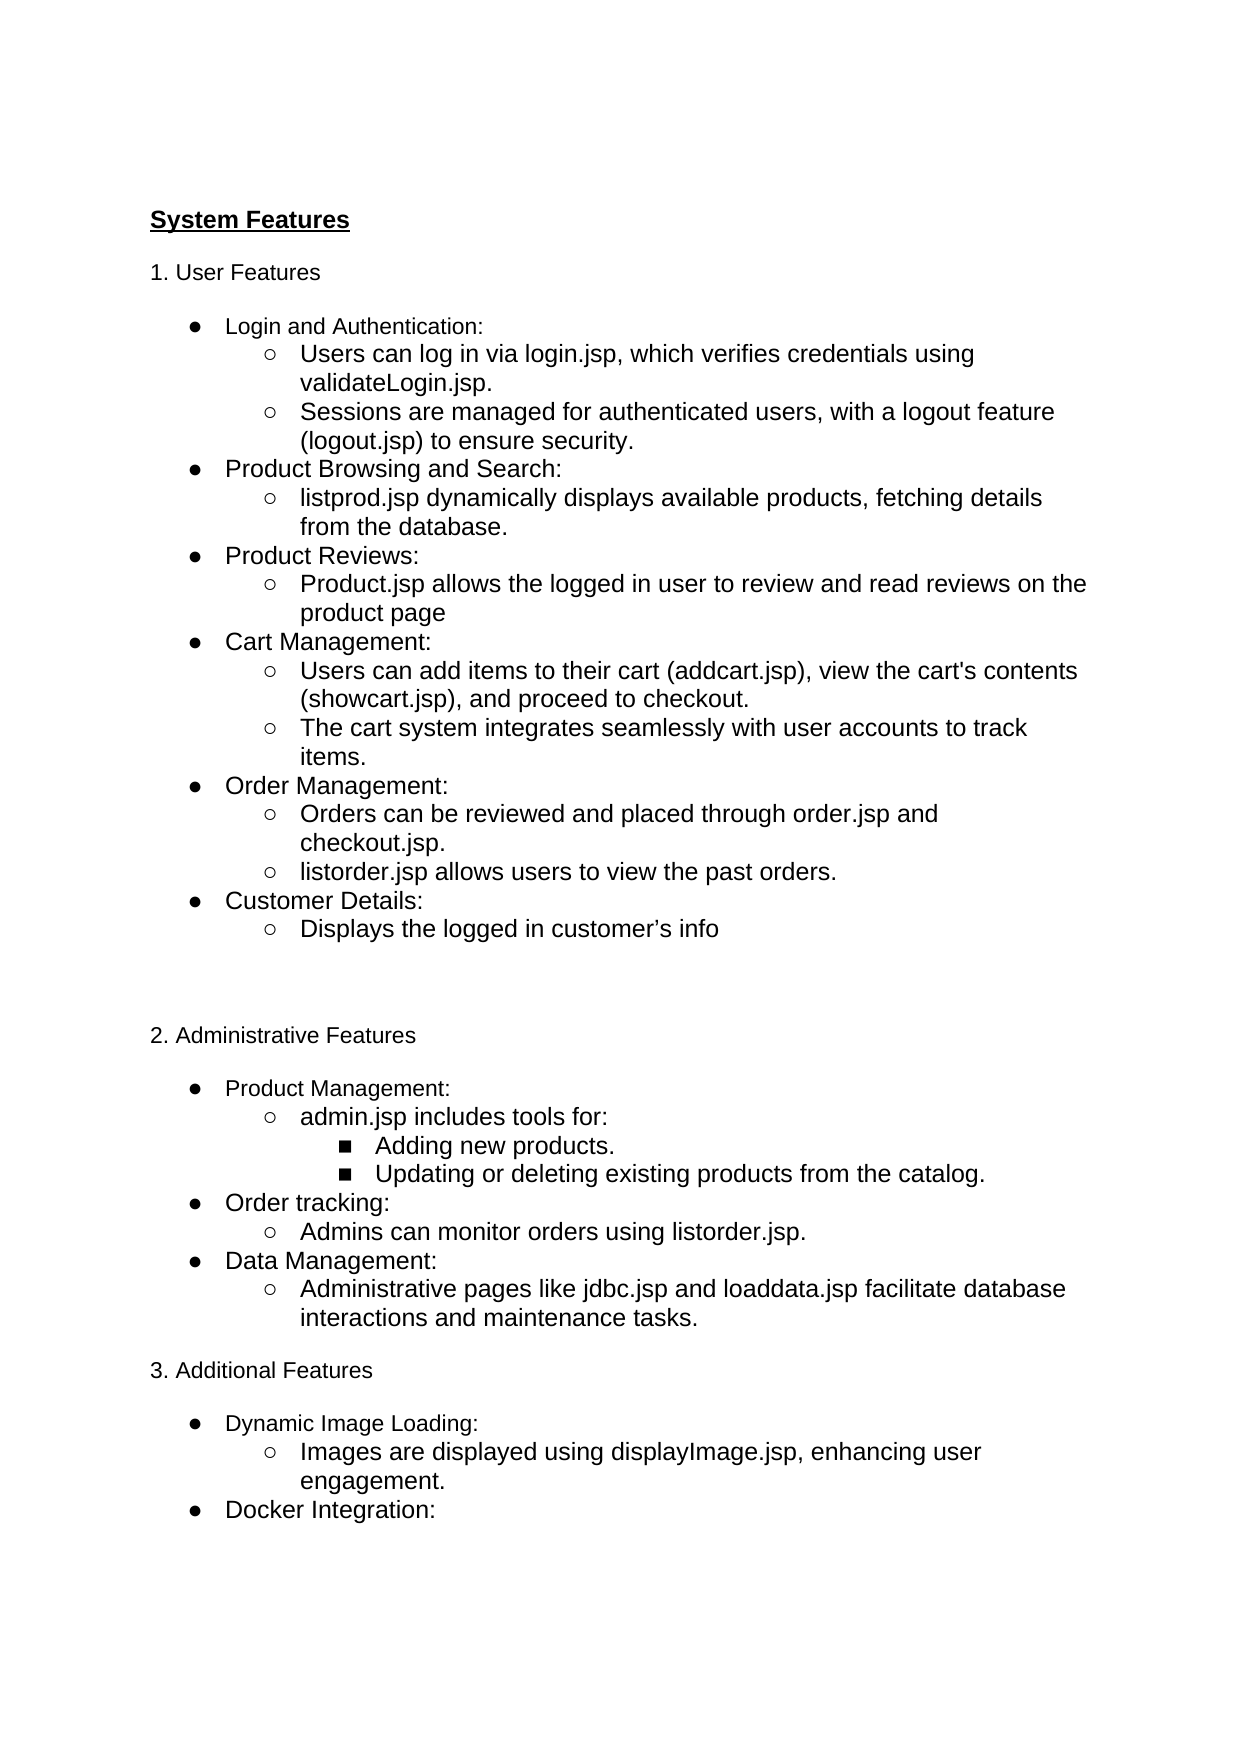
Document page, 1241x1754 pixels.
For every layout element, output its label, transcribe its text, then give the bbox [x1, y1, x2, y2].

subtitle 2. Administrative Features [150, 1022, 1090, 1048]
list Dynamic Image Loading: [187, 1408, 1090, 1437]
list Displays the logged in customer’s info [262, 914, 1090, 943]
list admin.jsp includes tools for: [262, 1102, 1090, 1131]
list Users can log in via login.jsp, which verifies credentials using validateLogin.jsp. [262, 339, 1090, 397]
list Product Reviews: [187, 541, 1090, 569]
subtitle System Features [150, 206, 1090, 234]
list Administrative pages like jdbc.jsp and loaddata.jsp facilitate database interactions and maintenance tasks. [262, 1274, 1090, 1332]
list Users can add items to their cart (addcart.jsp), view the cart's contents (showcart.jsp), and proceed to checkout. [262, 656, 1090, 713]
list Images are displayed using displayImage.jsp, enhancing user engagement. [262, 1437, 1090, 1494]
subtitle 1. User Features [150, 259, 1090, 286]
list Orders can be reviewed and placed through order.jsp and checkout.jsp. [262, 799, 1090, 857]
subtitle 3. Additional Features [150, 1357, 1090, 1383]
list Product Browsing and Search: [187, 454, 1090, 483]
list Product.jsp allows the logged in user to review and read reviews on the product page [262, 569, 1090, 627]
list Cart Management: [187, 627, 1090, 656]
list Adding new products. [337, 1131, 1090, 1159]
list The cart system integrates seamlessly with user accounts to track items. [262, 713, 1090, 771]
list Updating or deleting existing products from the catalog. [337, 1159, 1090, 1188]
list Product Management: [187, 1073, 1090, 1102]
list Order Management: [187, 771, 1090, 799]
list listprod.jsp dynamically displays available products, fetching details from the database. [262, 483, 1090, 541]
list listorder.jsp allows users to view the past orders. [262, 857, 1090, 886]
list Login and Authentication: [187, 311, 1090, 339]
list Sessions are managed for authenticated users, with a logout feature (logout.jsp) to ensure security. [262, 397, 1090, 454]
list Admins can monitor orders using listorder.jsp. [262, 1217, 1090, 1246]
list Customer Details: [187, 886, 1090, 914]
list Data Management: [187, 1246, 1090, 1274]
list Order tracking: [187, 1188, 1090, 1217]
list Docker Integration: [187, 1494, 1090, 1523]
